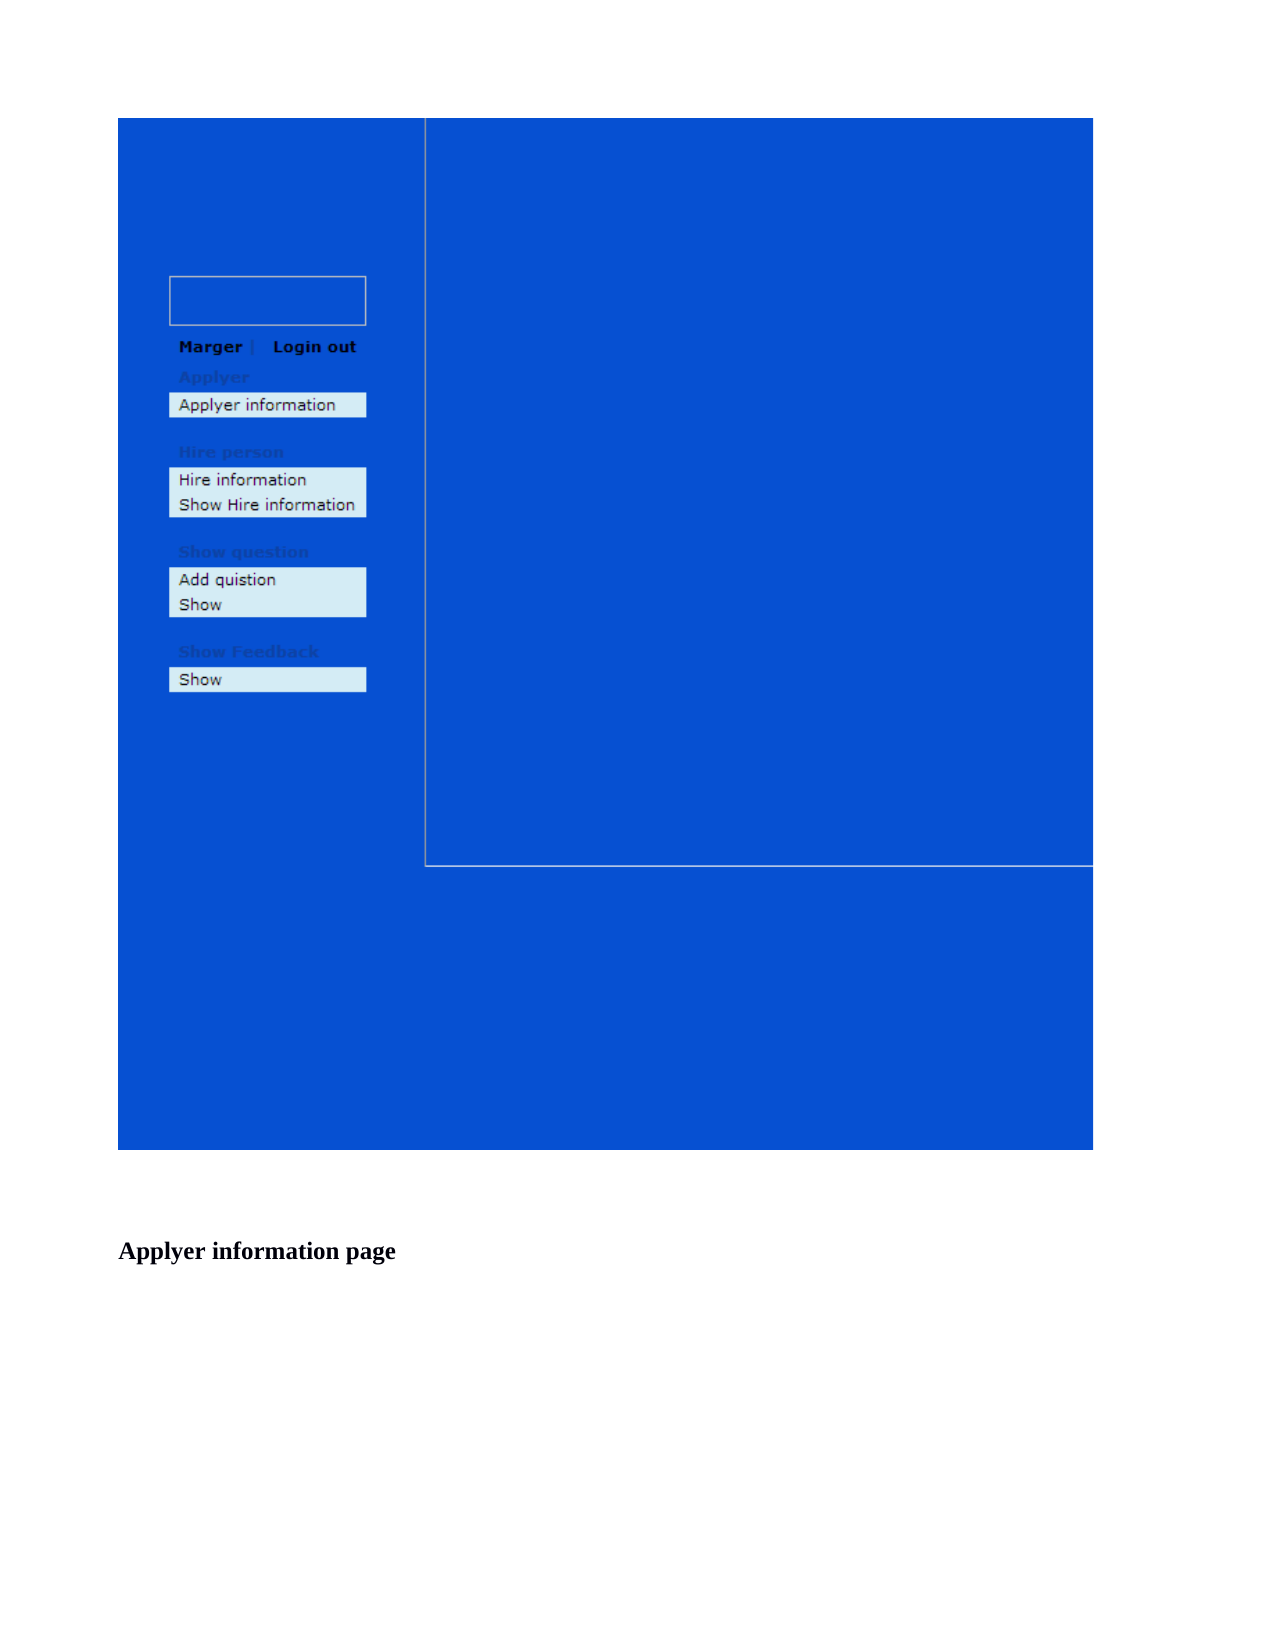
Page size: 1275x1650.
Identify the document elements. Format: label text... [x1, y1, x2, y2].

picture [118, 118, 1094, 1150]
text Applyer information page [118, 1236, 1157, 1265]
